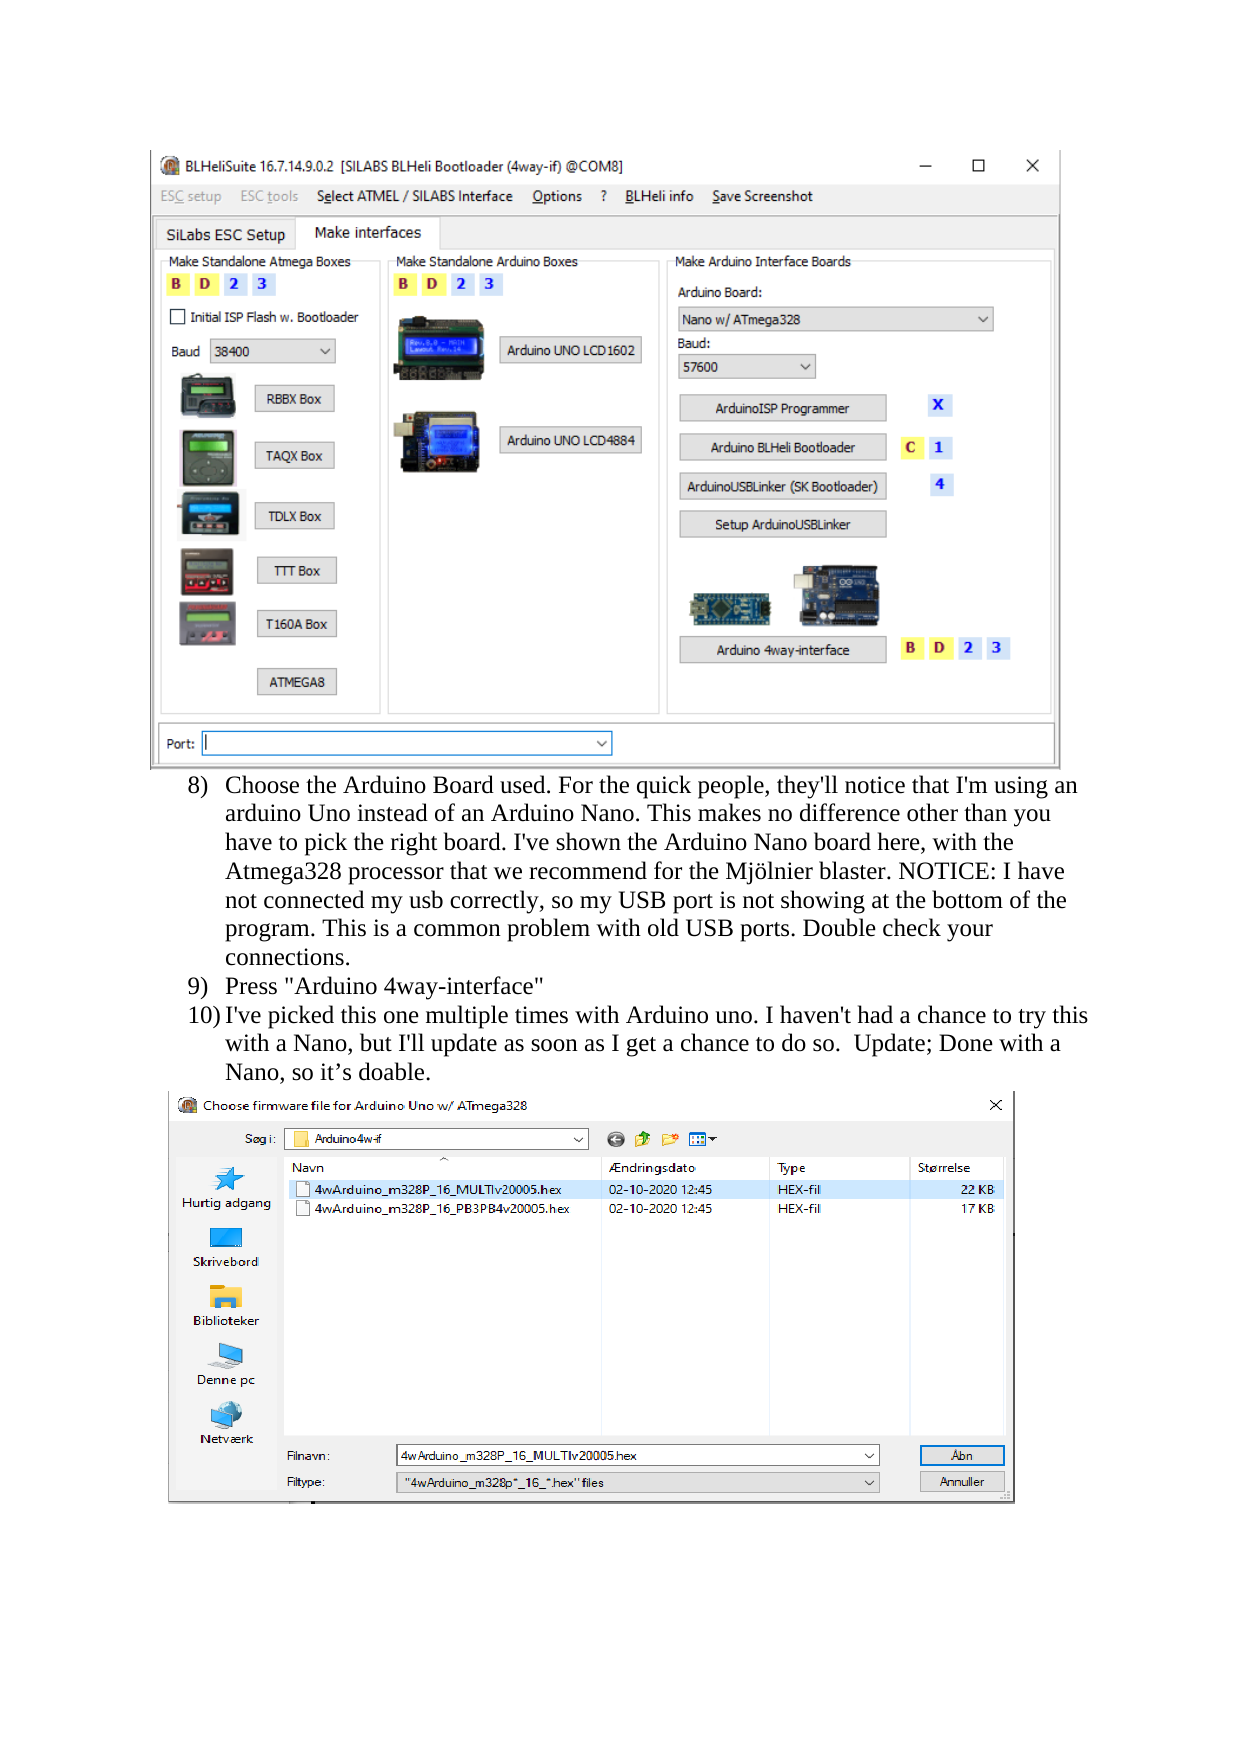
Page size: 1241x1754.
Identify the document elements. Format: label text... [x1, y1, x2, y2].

picture [168, 1091, 1015, 1504]
list Press "Arduino 4way-interface" [187, 971, 1090, 1000]
list Choose the Arduino Board used. For the quick people, they'll notice that I'm using an arduino Uno instead of an Arduino Nano. This makes no difference other than you have to pick the right board. I've shown the Arduino Nano board here, with the Atmega328 processor that we recommend for the Mjölnier blaster. NOTICE: I have not connected my usb correctly, so my USB port is not showing at the bottom of the program. This is a common problem with old USB ports. Double check your connections. [187, 770, 1090, 971]
picture [150, 150, 1061, 770]
list I've picked this one multiple times with Arduino uno. I haven't had a chance to try this with a Nano, but I'll update as soon as I get a chance to do so. Update; Done with a Nano, so it’s doable. [187, 1000, 1090, 1086]
